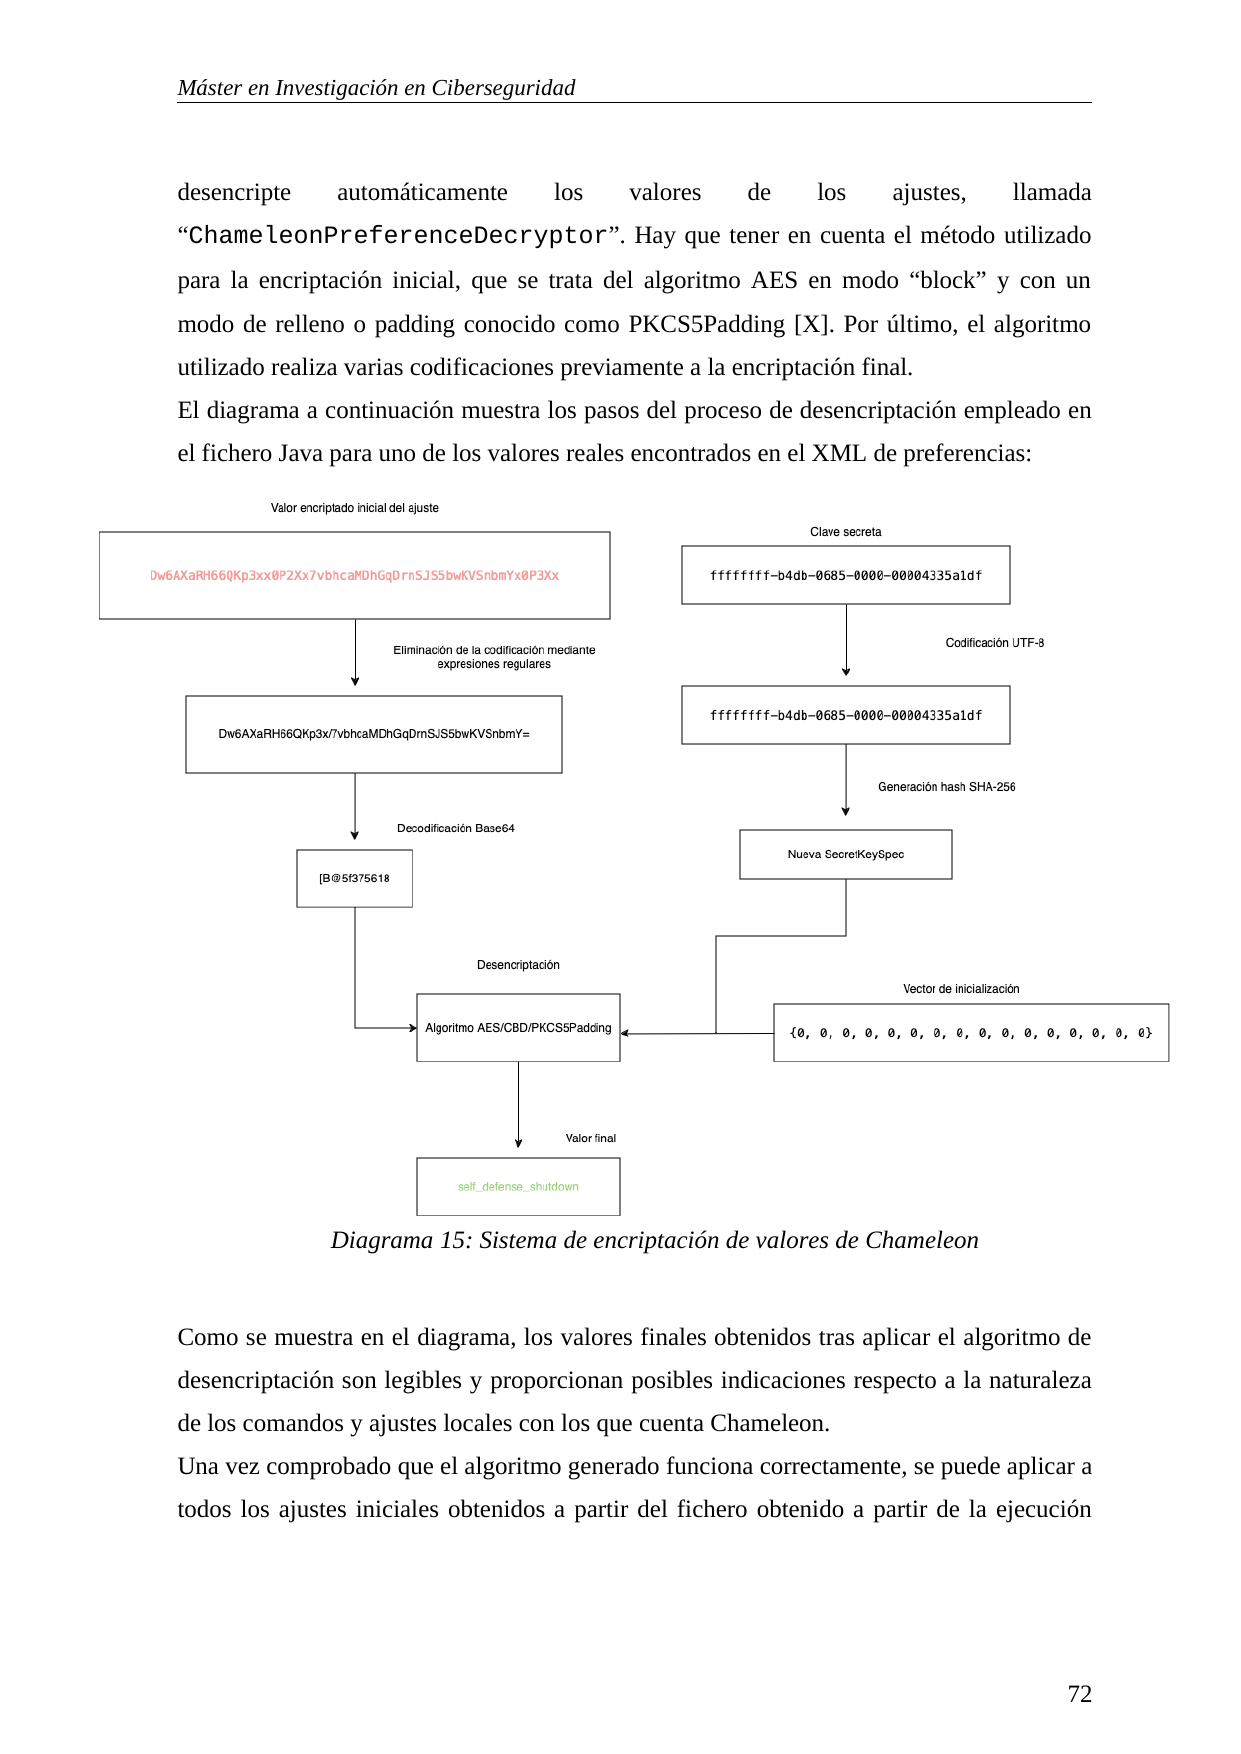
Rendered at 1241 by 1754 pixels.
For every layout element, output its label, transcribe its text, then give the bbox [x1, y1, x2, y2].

picture [99, 493, 1170, 1216]
text Como se muestra en el diagrama, los valores finales obtenidos tras aplicar el algoritmo de desencriptación son legibles y proporcionan posibles indicaciones respecto a la naturaleza de los comandos y ajustes locales con los que cuenta Chameleon. [177, 1322, 1092, 1437]
text El diagrama a continuación muestra los pasos del proceso de desencriptación empleado en el fichero Java para uno de los valores reales encontrados en el XML de preferencias: [177, 395, 1092, 467]
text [177, 1451, 1092, 1523]
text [177, 177, 1092, 381]
